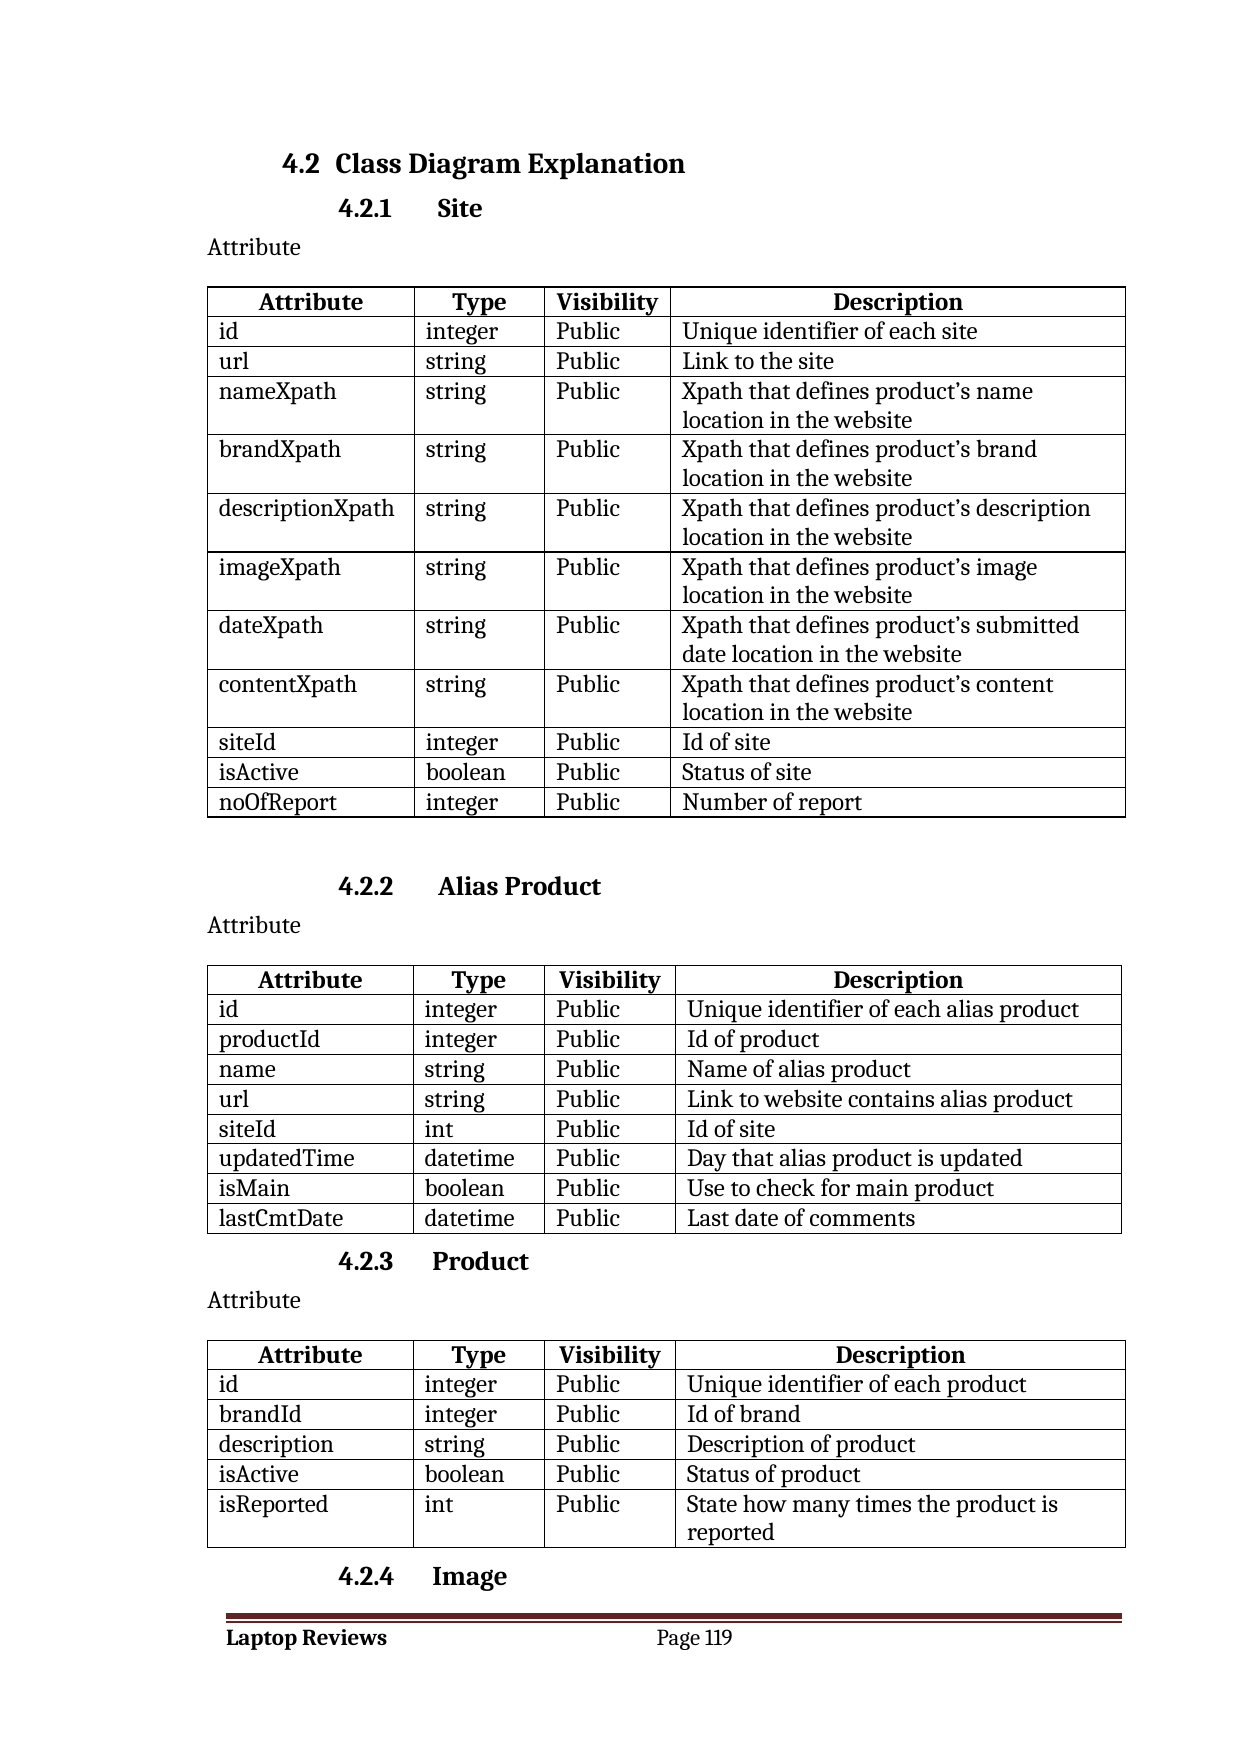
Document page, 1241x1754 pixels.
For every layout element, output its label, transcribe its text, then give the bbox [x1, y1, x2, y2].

table_header Attribute [208, 966, 413, 994]
table_cell Public [545, 1115, 675, 1143]
table_cell id [208, 317, 414, 346]
table_cell Public [545, 494, 670, 551]
table_cell string [415, 377, 544, 434]
table_cell id [208, 995, 413, 1024]
subtitle Image [338, 1561, 1122, 1592]
table_cell Xpath that defines product’s image location in the website [671, 553, 1125, 610]
table_cell Id of site [676, 1115, 1121, 1143]
table_cell integer [414, 995, 544, 1024]
table_cell integer [415, 317, 544, 346]
table_cell Public [545, 1460, 675, 1488]
table_cell Public [545, 377, 670, 434]
table_header Visibility [545, 1341, 675, 1369]
table_cell boolean [414, 1460, 544, 1488]
table_cell integer [414, 1400, 544, 1429]
table_cell Xpath that defines product’s content location in the website [671, 670, 1125, 727]
text Attribute [207, 232, 1122, 261]
table_cell Number of report [671, 788, 1125, 816]
table_cell Public [545, 347, 670, 376]
table_cell string [415, 670, 544, 727]
table_cell integer [415, 728, 544, 757]
table_cell productId [208, 1025, 413, 1054]
subtitle Product [338, 1246, 1122, 1277]
table_cell Public [545, 995, 675, 1024]
table_header Type [414, 966, 544, 994]
table_cell Status of product [676, 1460, 1125, 1488]
table_cell Public [545, 317, 670, 346]
table_cell string [415, 611, 544, 668]
table_cell isActive [208, 1460, 413, 1488]
table_cell descriptionXpath [208, 494, 414, 551]
table_header Visibility [545, 966, 675, 994]
table_cell imageXpath [208, 553, 414, 610]
text Attribute [207, 1286, 1122, 1314]
table_cell Public [545, 435, 670, 493]
subtitle Site [338, 193, 1122, 224]
table_cell Public [545, 758, 670, 787]
table_header Visibility [545, 288, 670, 316]
table_cell id [208, 1370, 413, 1399]
table_cell contentXpath [208, 670, 414, 727]
table_header Type [415, 288, 544, 316]
table_cell Xpath that defines product’s name location in the website [671, 377, 1125, 434]
table_header Description [671, 288, 1125, 316]
table_cell datetime [414, 1204, 544, 1233]
table_cell Xpath that defines product’s brand location in the website [671, 435, 1125, 493]
table_header Description [676, 1341, 1125, 1369]
table_cell brandId [208, 1400, 413, 1429]
table_cell Use to check for main product [676, 1174, 1121, 1203]
table_cell isReported [208, 1490, 413, 1547]
table_cell updatedTime [208, 1144, 413, 1173]
table_cell datetime [414, 1144, 544, 1173]
table_cell Public [545, 1085, 675, 1113]
table_cell Unique identifier of each product [676, 1370, 1125, 1399]
table_cell brandXpath [208, 435, 414, 493]
table_cell Public [545, 670, 670, 727]
table_cell string [414, 1085, 544, 1113]
table_cell string [415, 494, 544, 551]
table_cell siteId [208, 1115, 413, 1143]
table_cell integer [414, 1370, 544, 1399]
table_cell integer [414, 1025, 544, 1054]
table_header Type [414, 1341, 544, 1369]
table_cell Public [545, 1055, 675, 1084]
table_cell integer [415, 788, 544, 816]
subtitle Alias Product [338, 871, 1122, 902]
table_cell Public [545, 1025, 675, 1054]
table_cell Public [545, 1174, 675, 1203]
table_cell siteId [208, 728, 414, 757]
table_cell Public [545, 1144, 675, 1173]
table_cell nameXpath [208, 377, 414, 434]
table_cell Xpath that defines product’s description location in the website [671, 494, 1125, 551]
table_cell Public [545, 1490, 675, 1547]
table_cell Public [545, 728, 670, 757]
table_cell boolean [415, 758, 544, 787]
table_cell Public [545, 1400, 675, 1429]
table_cell description [208, 1430, 413, 1459]
table_header Attribute [208, 1341, 413, 1369]
table_cell Public [545, 1430, 675, 1459]
table_cell Name of alias product [676, 1055, 1121, 1084]
table_header Description [676, 966, 1121, 994]
table_cell Public [545, 788, 670, 816]
table_cell int [414, 1115, 544, 1143]
table_cell string [415, 553, 544, 610]
table_cell lastCmtDate [208, 1204, 413, 1233]
table_cell string [415, 347, 544, 376]
table_cell Public [545, 1204, 675, 1233]
table_cell boolean [414, 1174, 544, 1203]
table_cell Status of site [671, 758, 1125, 787]
table_cell url [208, 347, 414, 376]
table_cell string [414, 1055, 544, 1084]
table_cell Link to website contains alias product [676, 1085, 1121, 1113]
subtitle Class Diagram Explanation [282, 147, 1122, 181]
table_cell Day that alias product is updated [676, 1144, 1121, 1173]
table_cell string [414, 1430, 544, 1459]
table_cell name [208, 1055, 413, 1084]
text Attribute [207, 911, 1122, 939]
table_cell Id of product [676, 1025, 1121, 1054]
table_cell Last date of comments [676, 1204, 1121, 1233]
table_cell Link to the site [671, 347, 1125, 376]
table_header Attribute [208, 288, 414, 316]
table_cell dateXpath [208, 611, 414, 668]
table_cell Id of brand [676, 1400, 1125, 1429]
table_cell isActive [208, 758, 414, 787]
table_cell isMain [208, 1174, 413, 1203]
table_cell State how many times the product is reported [676, 1490, 1125, 1547]
table_cell int [414, 1490, 544, 1547]
table_cell Unique identifier of each alias product [676, 995, 1121, 1024]
table_cell Id of site [671, 728, 1125, 757]
table_cell Unique identifier of each site [671, 317, 1125, 346]
table_cell noOfReport [208, 788, 414, 816]
table_cell Xpath that defines product’s submitted date location in the website [671, 611, 1125, 668]
table_cell Public [545, 611, 670, 668]
table_cell url [208, 1085, 413, 1113]
table_cell Description of product [676, 1430, 1125, 1459]
table_cell Public [545, 1370, 675, 1399]
table_cell string [415, 435, 544, 493]
table_cell Public [545, 553, 670, 610]
